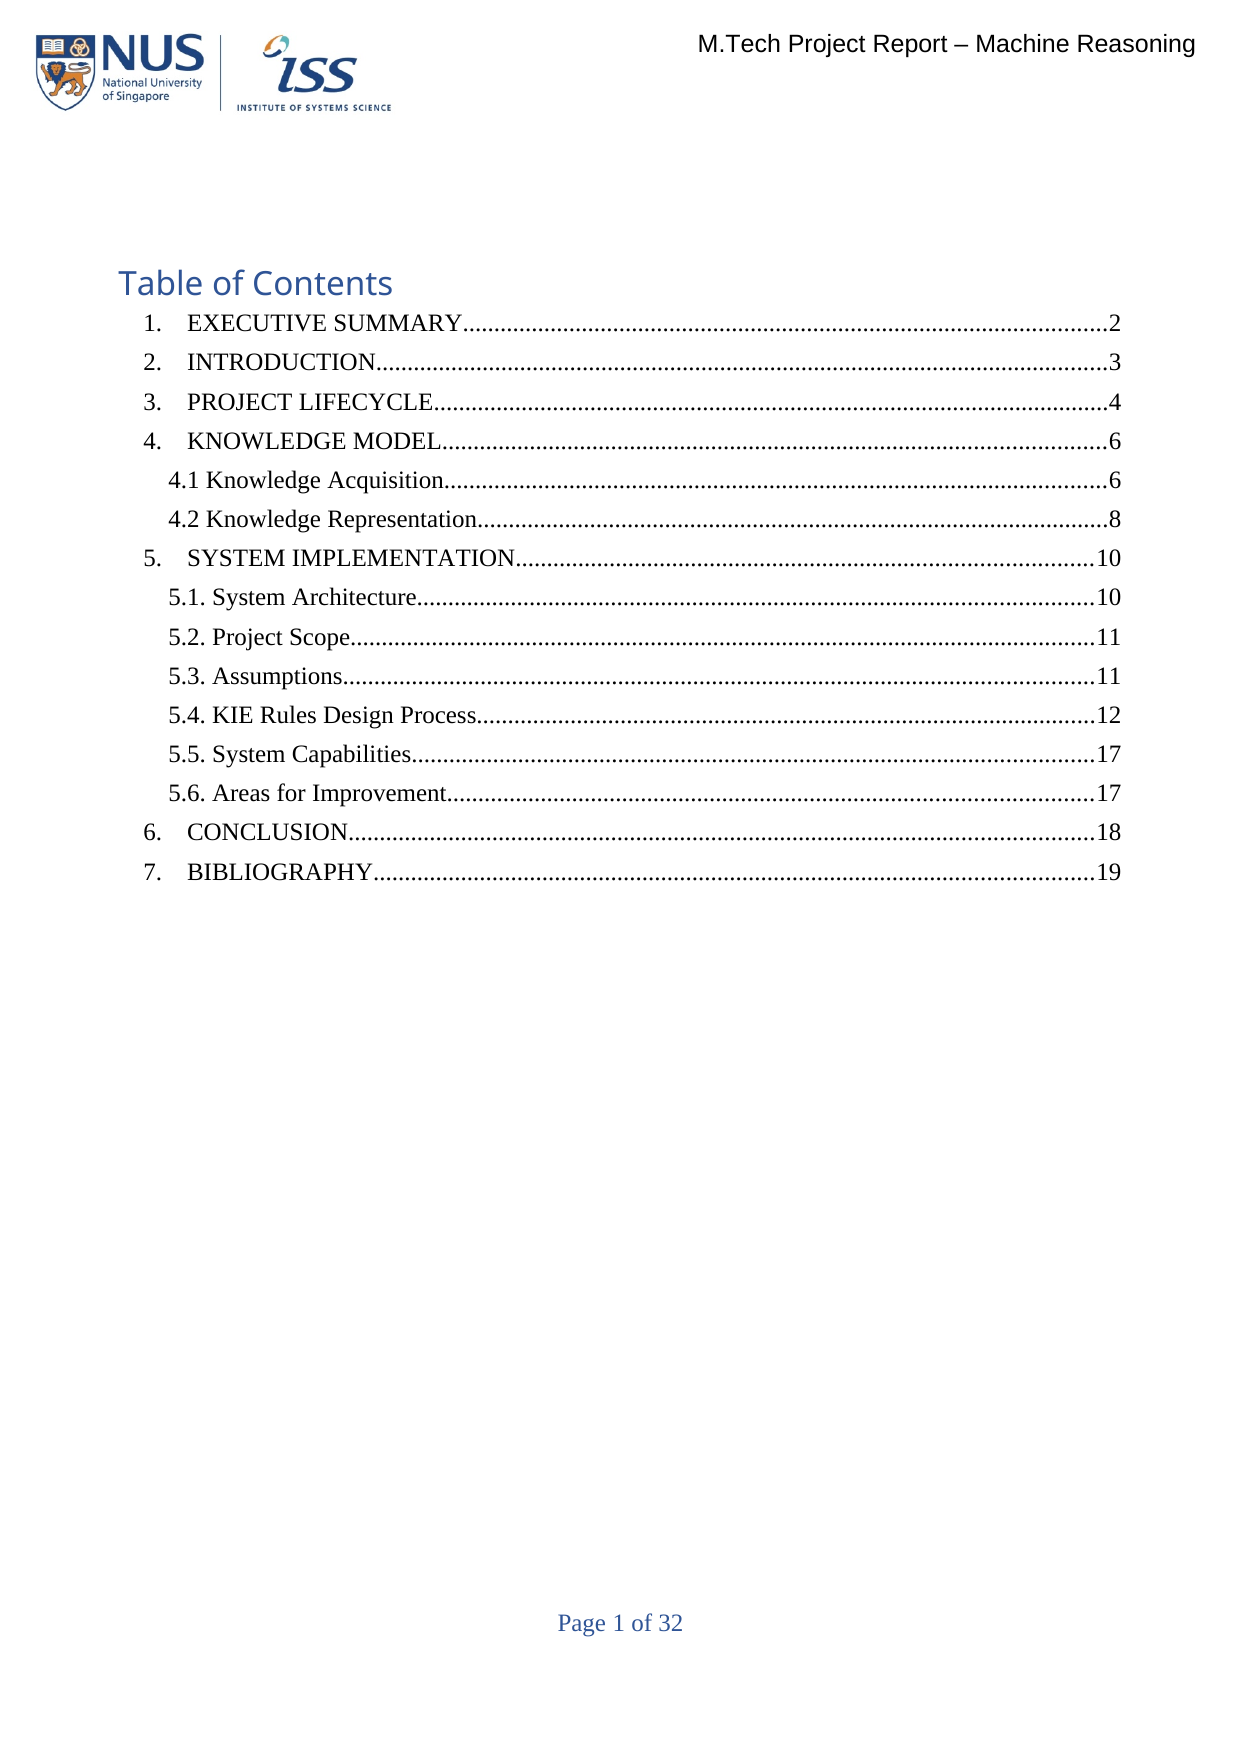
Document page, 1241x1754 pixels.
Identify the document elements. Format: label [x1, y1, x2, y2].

picture [1, 1, 423, 144]
